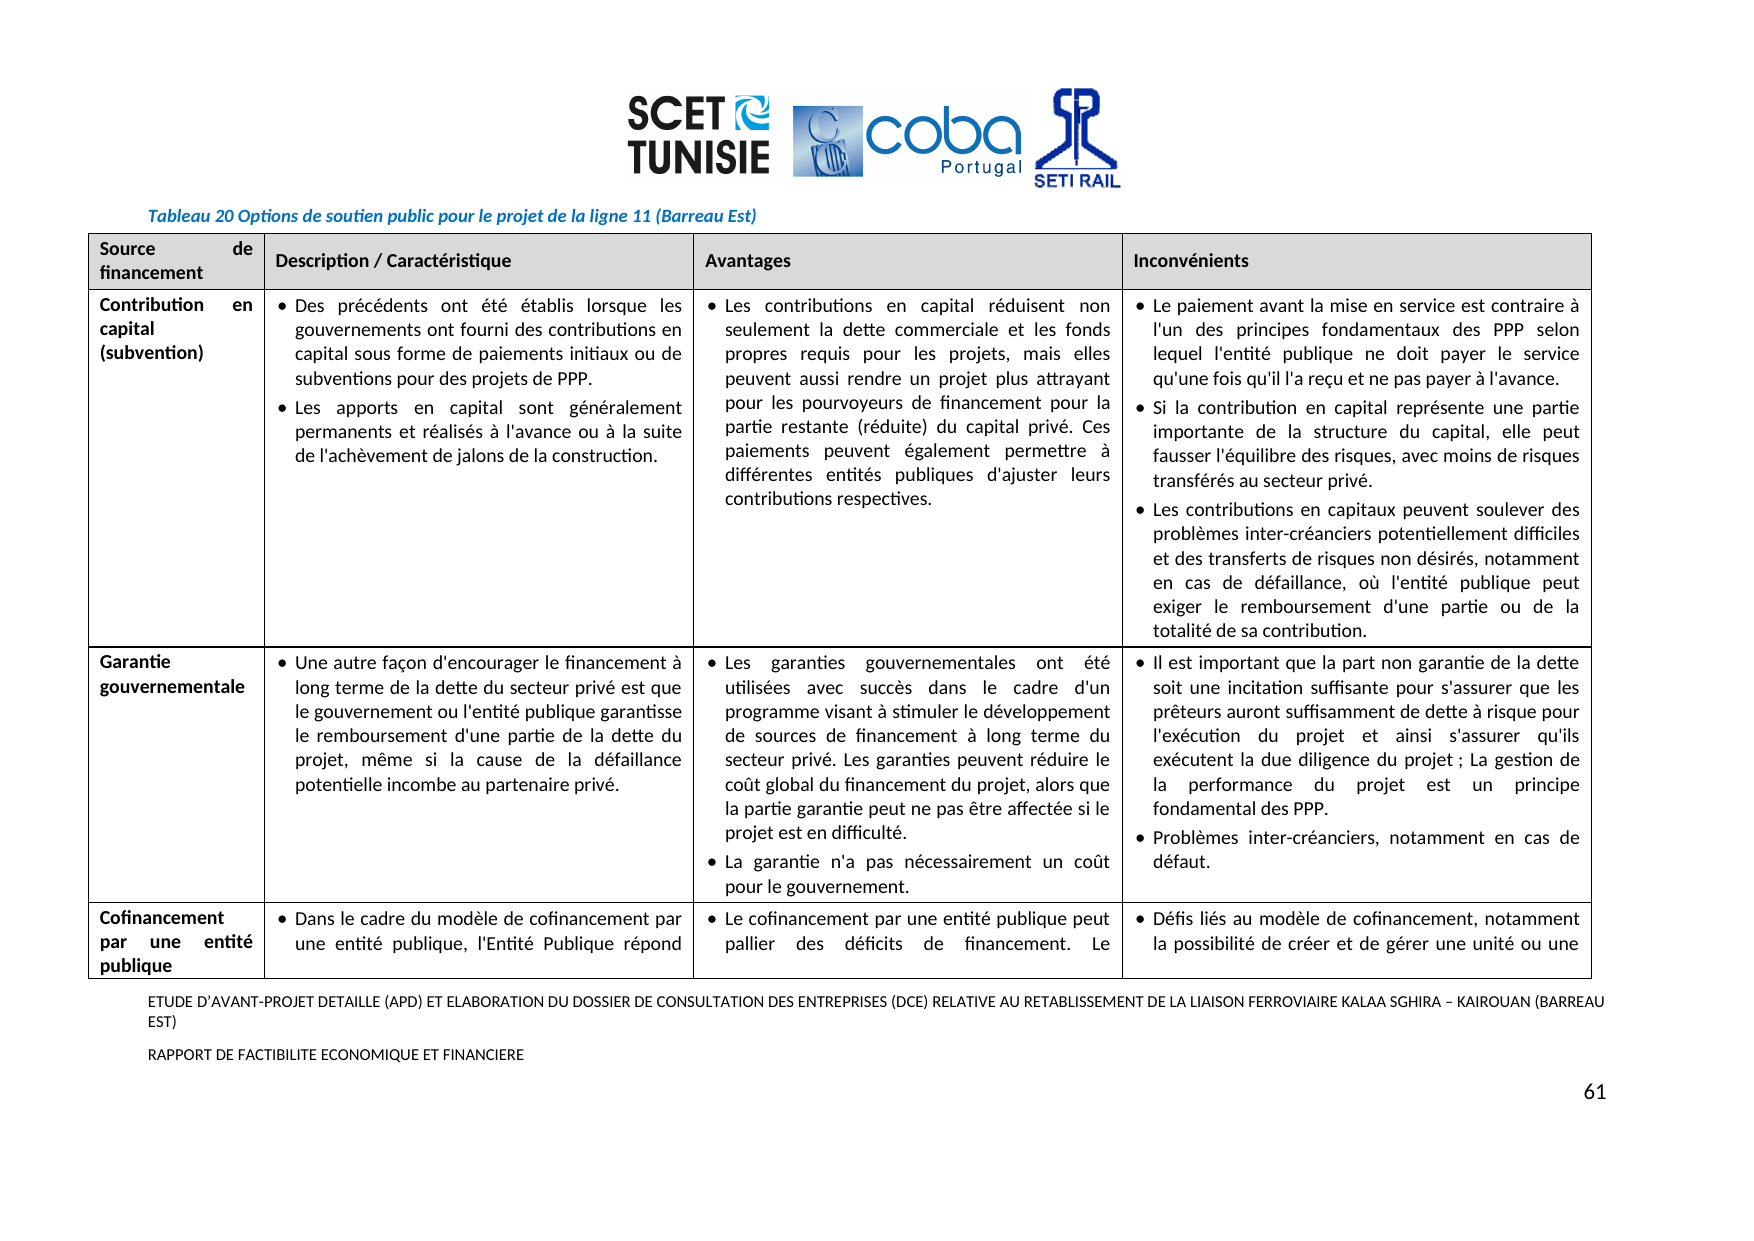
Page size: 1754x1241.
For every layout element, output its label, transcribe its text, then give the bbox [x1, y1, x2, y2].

table_cell Garantie gouvernementale [89, 648, 264, 902]
text Tableau 20 Options de soutien public pour le projet de la ligne 11 (Barreau Est) [148, 205, 1606, 228]
table_cell Il est important que la part non garantie de la dette soit une incitation suffisante pour s'assurer que les prêteurs auront suffisamment de dette à risque pour l'exécution du projet et ainsi s'assurer qu'ils exécutent la due diligence du projet ; La gestion de la performance du projet est un principe fondamental des PPP. Problèmes inter-créanciers, notamment en cas de défaut. [1123, 648, 1591, 902]
table_header Inconvénients [1123, 234, 1591, 289]
table_header Source de financement [89, 234, 264, 289]
table_header Description / Caractéristique [265, 234, 693, 289]
table_cell Cofinancement par une entité publique [89, 903, 264, 978]
table_cell Une autre façon d'encourager le financement à long terme de la dette du secteur privé est que le gouvernement ou l'entité publique garantisse le remboursement d'une partie de la dette du projet, même si la cause de la défaillance potentielle incombe au partenaire privé. [265, 648, 693, 902]
table_cell Les garanties gouvernementales ont été utilisées avec succès dans le cadre d'un programme visant à stimuler le développement de sources de financement à long terme du secteur privé. Les garanties peuvent réduire le coût global du financement du projet, alors que la partie garantie peut ne pas être affectée si le projet est en difficulté. La garantie n'a pas nécessairement un coût pour le gouvernement. [694, 648, 1122, 902]
table_cell Les contributions en capital réduisent non seulement la dette commerciale et les fonds propres requis pour les projets, mais elles peuvent aussi rendre un projet plus attrayant pour les pourvoyeurs de financement pour la partie restante (réduite) du capital privé. Ces paiements peuvent également permettre à différentes entités publiques d'ajuster leurs contributions respectives. [694, 290, 1122, 646]
table_cell Le paiement avant la mise en service est contraire à l'un des principes fondamentaux des PPP selon lequel l'entité publique ne doit payer le service qu'une fois qu'il l'a reçu et ne pas payer à l'avance. Si la contribution en capital représente une partie importante de la structure du capital, elle peut fausser l'équilibre des risques, avec moins de risques transférés au secteur privé. Les contributions en capitaux peuvent soulever des problèmes inter-créanciers potentiellement difficiles et des transferts de risques non désirés, notamment en cas de défaillance, où l'entité publique peut exiger le remboursement d'une partie ou de la totalité de sa contribution. [1123, 290, 1591, 646]
picture [624, 86, 1123, 189]
table_cell Contribution en capital (subvention) [89, 290, 264, 646]
table_header Avantages [694, 234, 1122, 289]
table_cell Des précédents ont été établis lorsque les gouvernements ont fourni des contributions en capital sous forme de paiements initiaux ou de subventions pour des projets de PPP. Les apports en capital sont généralement permanents et réalisés à l'avance ou à la suite de l'achèvement de jalons de la construction. [265, 290, 693, 646]
